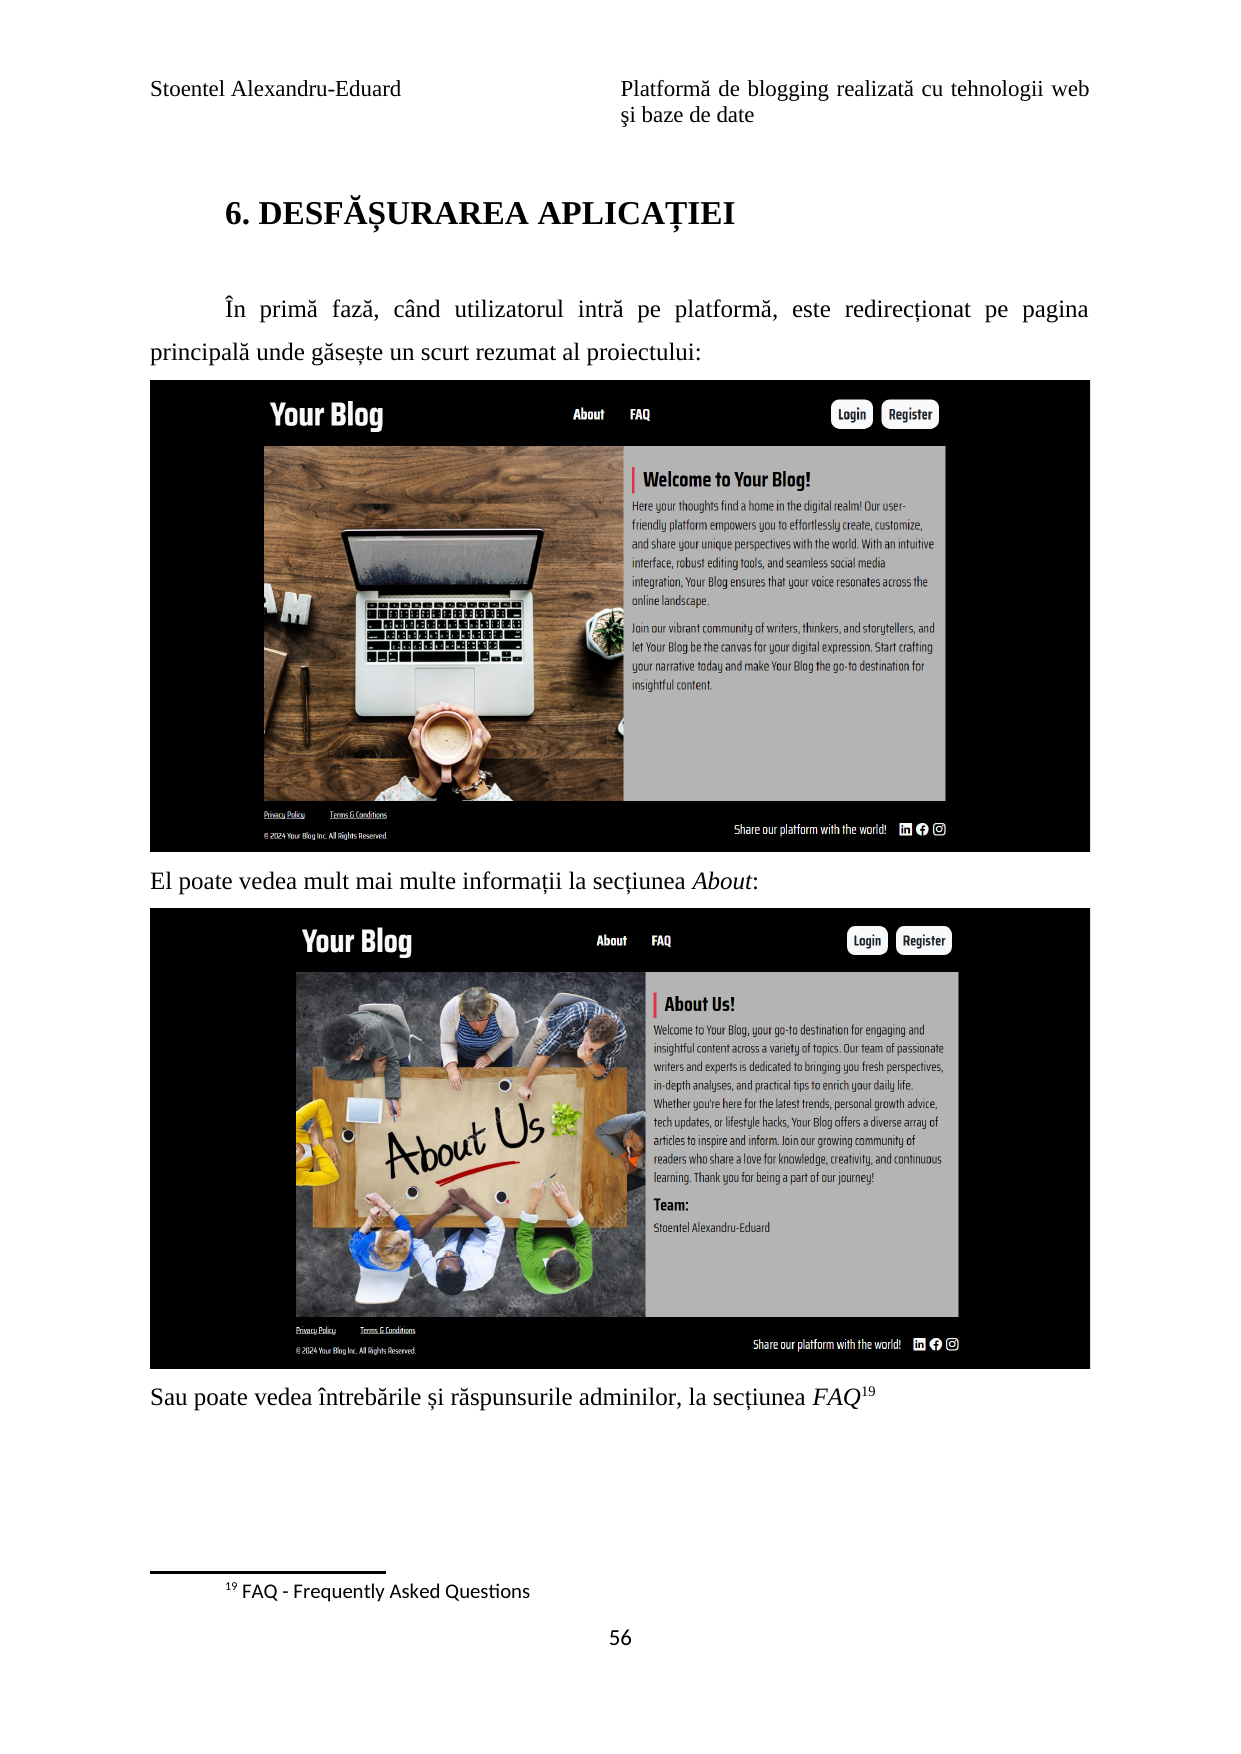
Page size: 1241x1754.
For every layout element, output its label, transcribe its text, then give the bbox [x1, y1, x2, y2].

picture [150, 908, 1091, 1369]
subtitle 6. DESFĂȘURAREA APLICAȚIEI [529, 193, 1090, 231]
subtitle 6. DESFĂȘURAREA APLICAȚIEI [150, 193, 258, 231]
text Sau poate vedea întrebările și răspunsurile adminilor, la secțiunea FAQ [150, 1382, 1090, 1411]
picture [150, 380, 1091, 852]
text El poate vedea mult mai multe informații la secțiunea About: [150, 866, 1090, 894]
text În primă fază, când utilizatorul intră pe platformă, este redirecționat pe pagina principală unde găsește un scurt rezumat al proiectului: [150, 294, 1090, 366]
